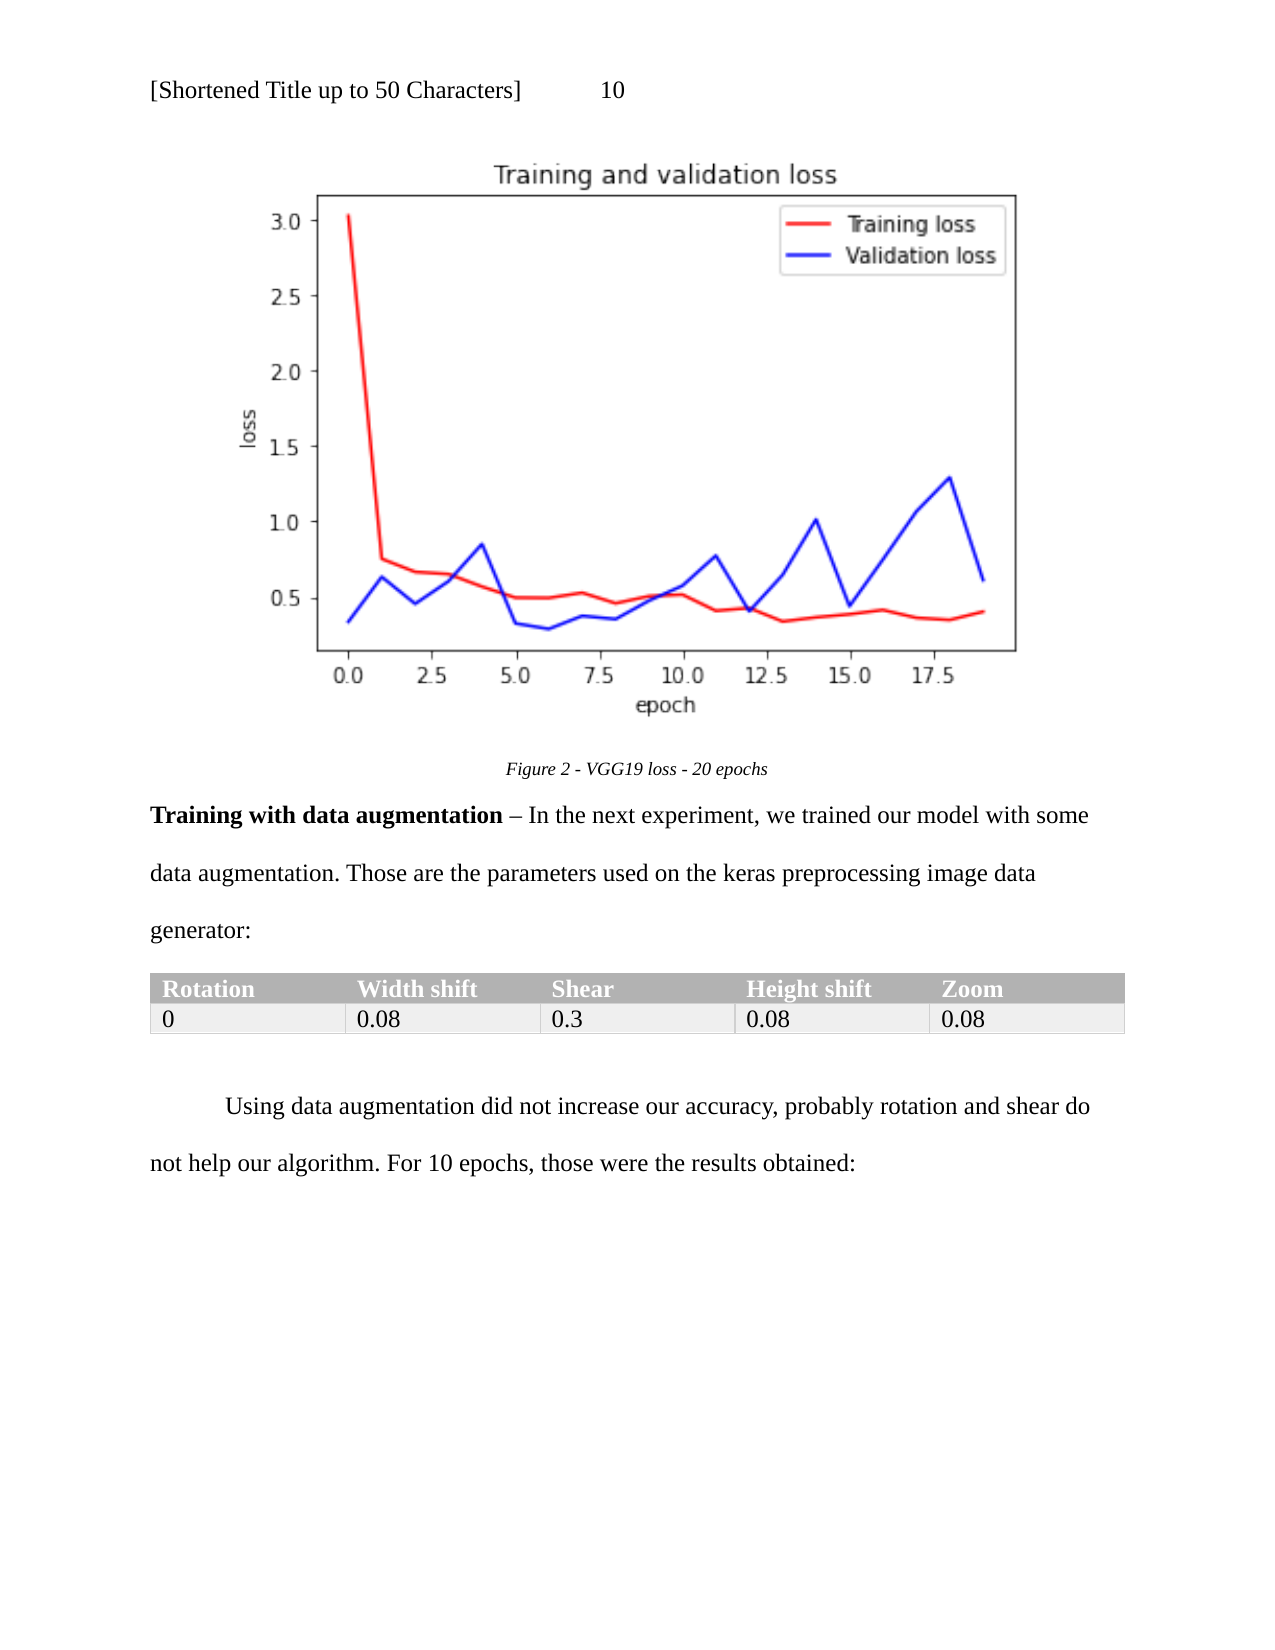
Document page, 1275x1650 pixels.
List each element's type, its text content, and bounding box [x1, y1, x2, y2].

table_header Zoom [930, 974, 1124, 1003]
table_header Rotation [151, 974, 345, 1003]
picture [225, 150, 1030, 730]
table_header Shear [541, 974, 734, 1003]
table_cell 0.3 [541, 1004, 734, 1032]
table_header Height shift [736, 974, 929, 1003]
table_cell 0 [151, 1004, 345, 1032]
table_cell 0.08 [736, 1004, 929, 1032]
table_cell 0.08 [930, 1004, 1124, 1032]
subtitle Training with data augmentation – In the next experiment, we trained our model with some data augmentation. Those are the parameters used on the keras preprocessing image data generator: [150, 800, 1125, 944]
table_header Width shift [346, 974, 540, 1003]
text Using data augmentation did not increase our accuracy, probably rotation and shear do not help our algorithm. For 10 epochs, those were the results obtained: [150, 1091, 1125, 1177]
table_cell 0.08 [346, 1004, 540, 1032]
